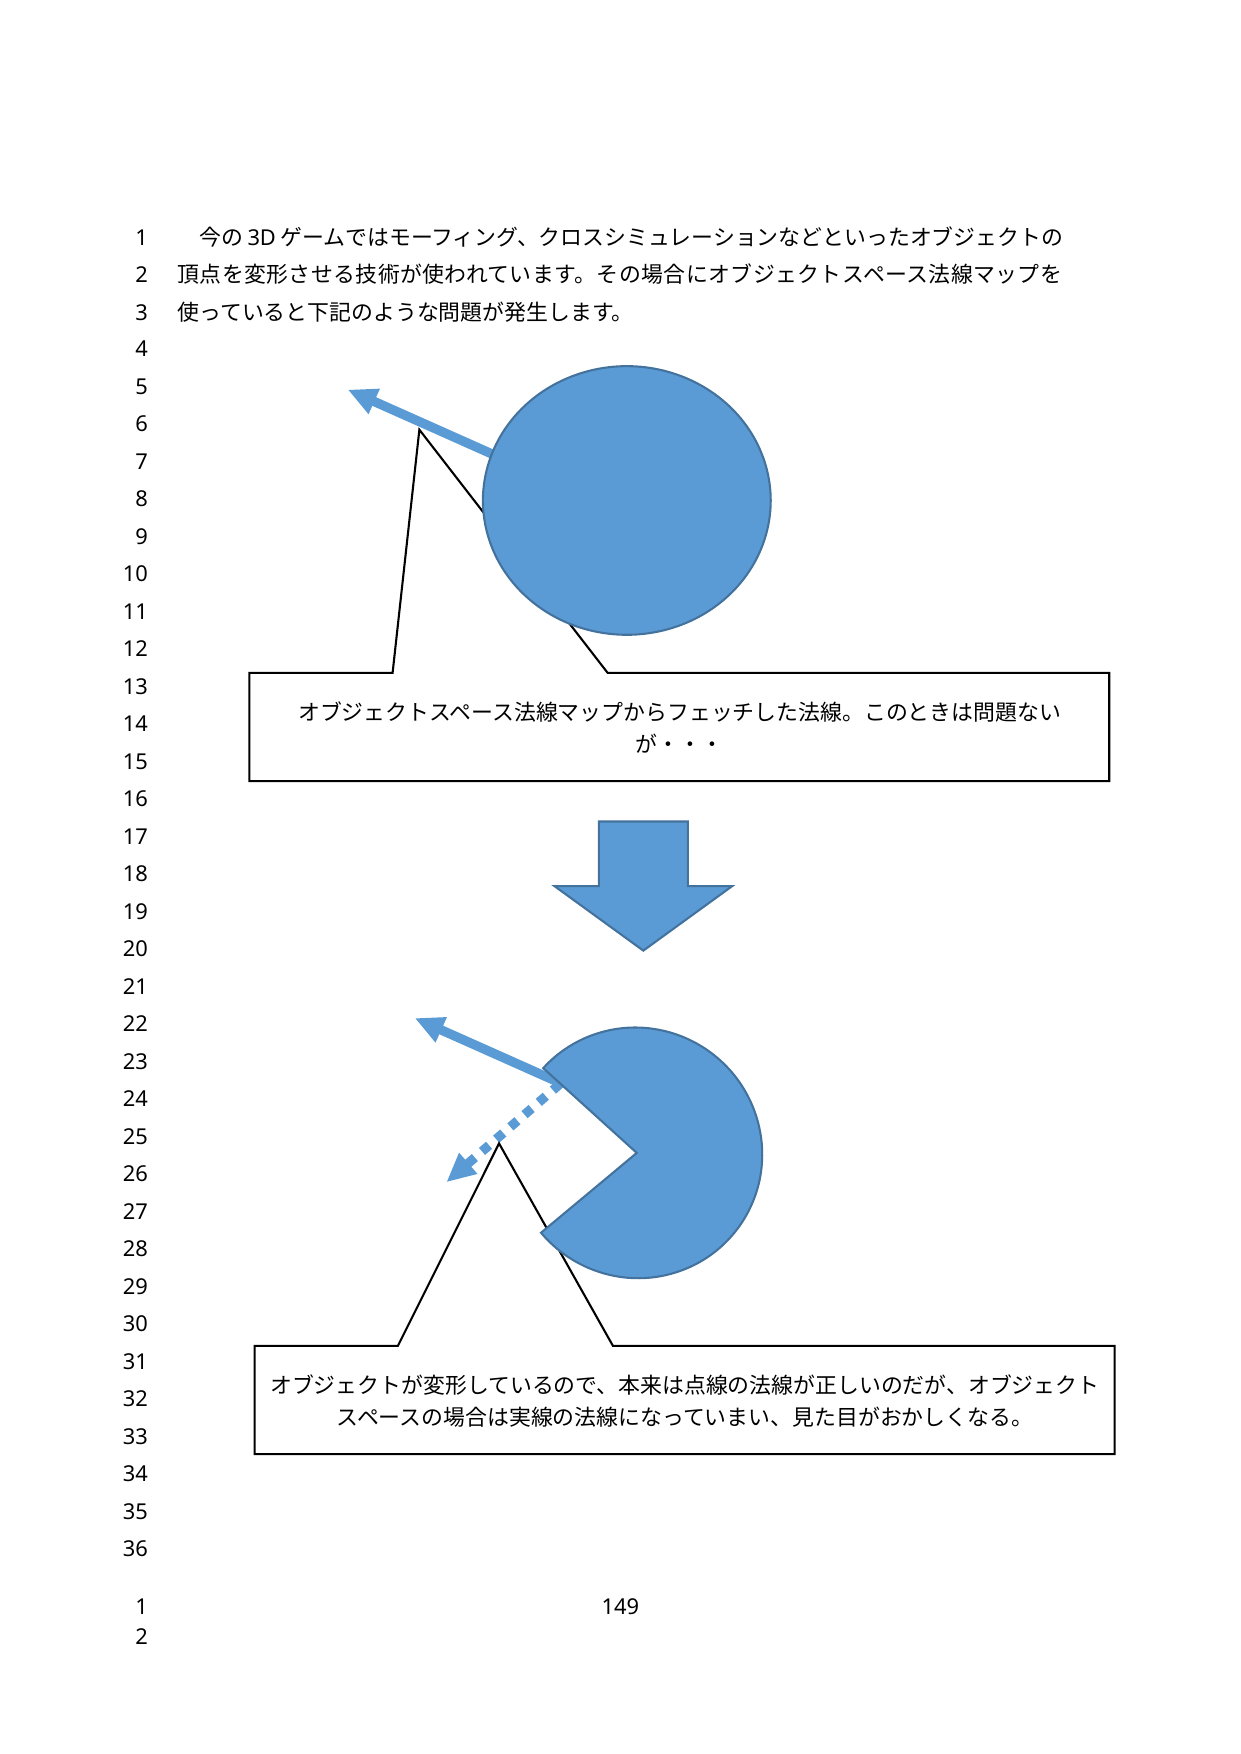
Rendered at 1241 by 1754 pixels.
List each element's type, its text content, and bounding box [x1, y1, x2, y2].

text 今の3Dゲームではモーフィング、クロスシミュレーションなどといったオブジェクトの頂点を変形させる技術が使われています。その場合にオブジェクトスペース法線マップを使っていると下記のような問題が発生します。 [177, 217, 1063, 329]
